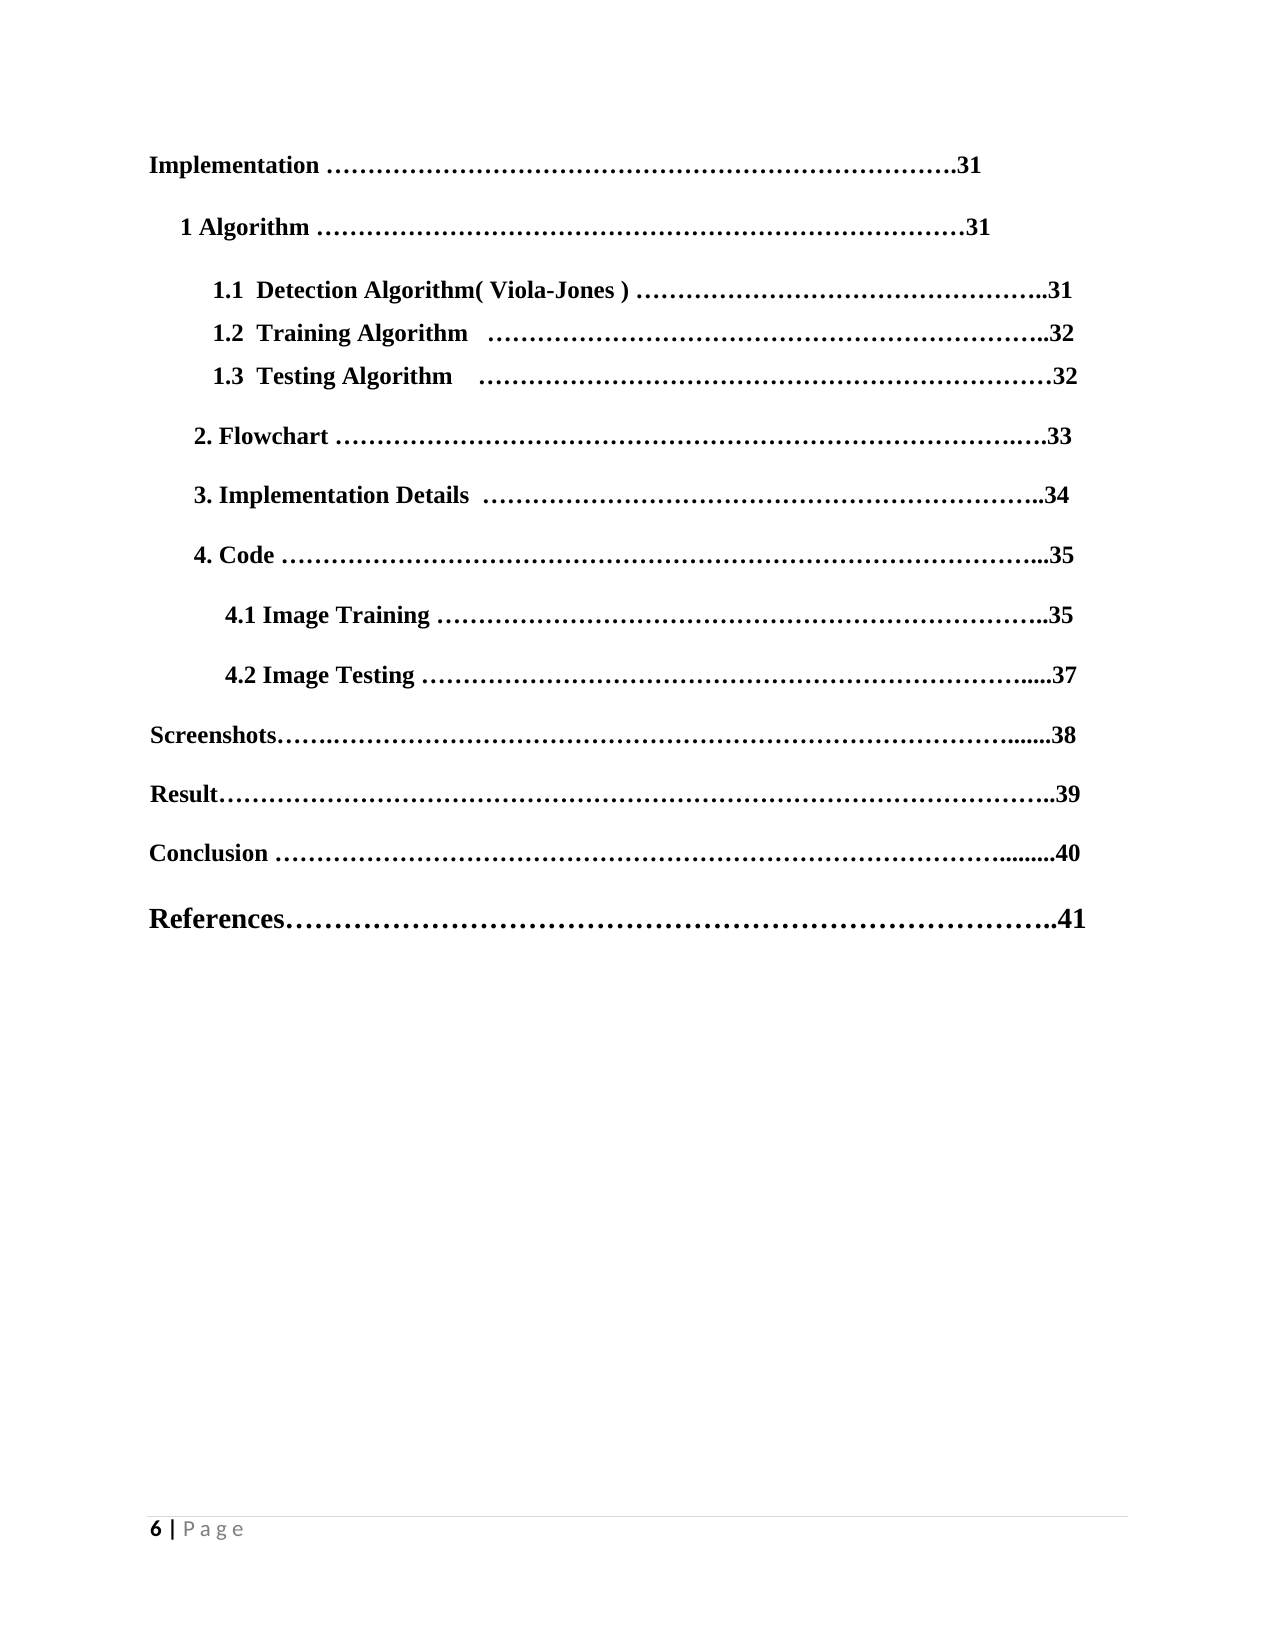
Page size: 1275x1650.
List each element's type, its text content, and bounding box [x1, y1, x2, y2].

text 4.2 Image Testing ……………………………………………………………….....37 [150, 660, 1131, 689]
subtitle Conclusion …………………………………………………………………………….........40 [148, 838, 1131, 867]
text 3. Implementation Details …………………………………………………………..34 [150, 480, 1131, 509]
list Testing Algorithm ……………………………………………………………32 [212, 361, 1131, 390]
subtitle Screenshots…….……………………………………………………………………….......38 [150, 721, 1131, 749]
text 4. Code ………………………………………………………………………………...35 [150, 540, 1131, 569]
subtitle 2. Flowchart ……………………………………………………………………….….33 [194, 421, 1131, 450]
list Training Algorithm …………………………………………………………..32 [212, 318, 1131, 347]
text 4.1 Image Training ………………………………………………………………..35 [150, 600, 1131, 629]
subtitle 1 Algorithm ……………………………………………………………………31 [148, 212, 1131, 241]
text Result………………………………………………………………………………………..39 [150, 779, 1131, 808]
subtitle References……………………………………………………………………..41 [148, 901, 1131, 934]
subtitle Implementation ………………………………………………………………….31 [148, 150, 1131, 179]
list Detection Algorithm( Viola-Jones ) …………………………………………..31 [212, 275, 1131, 303]
